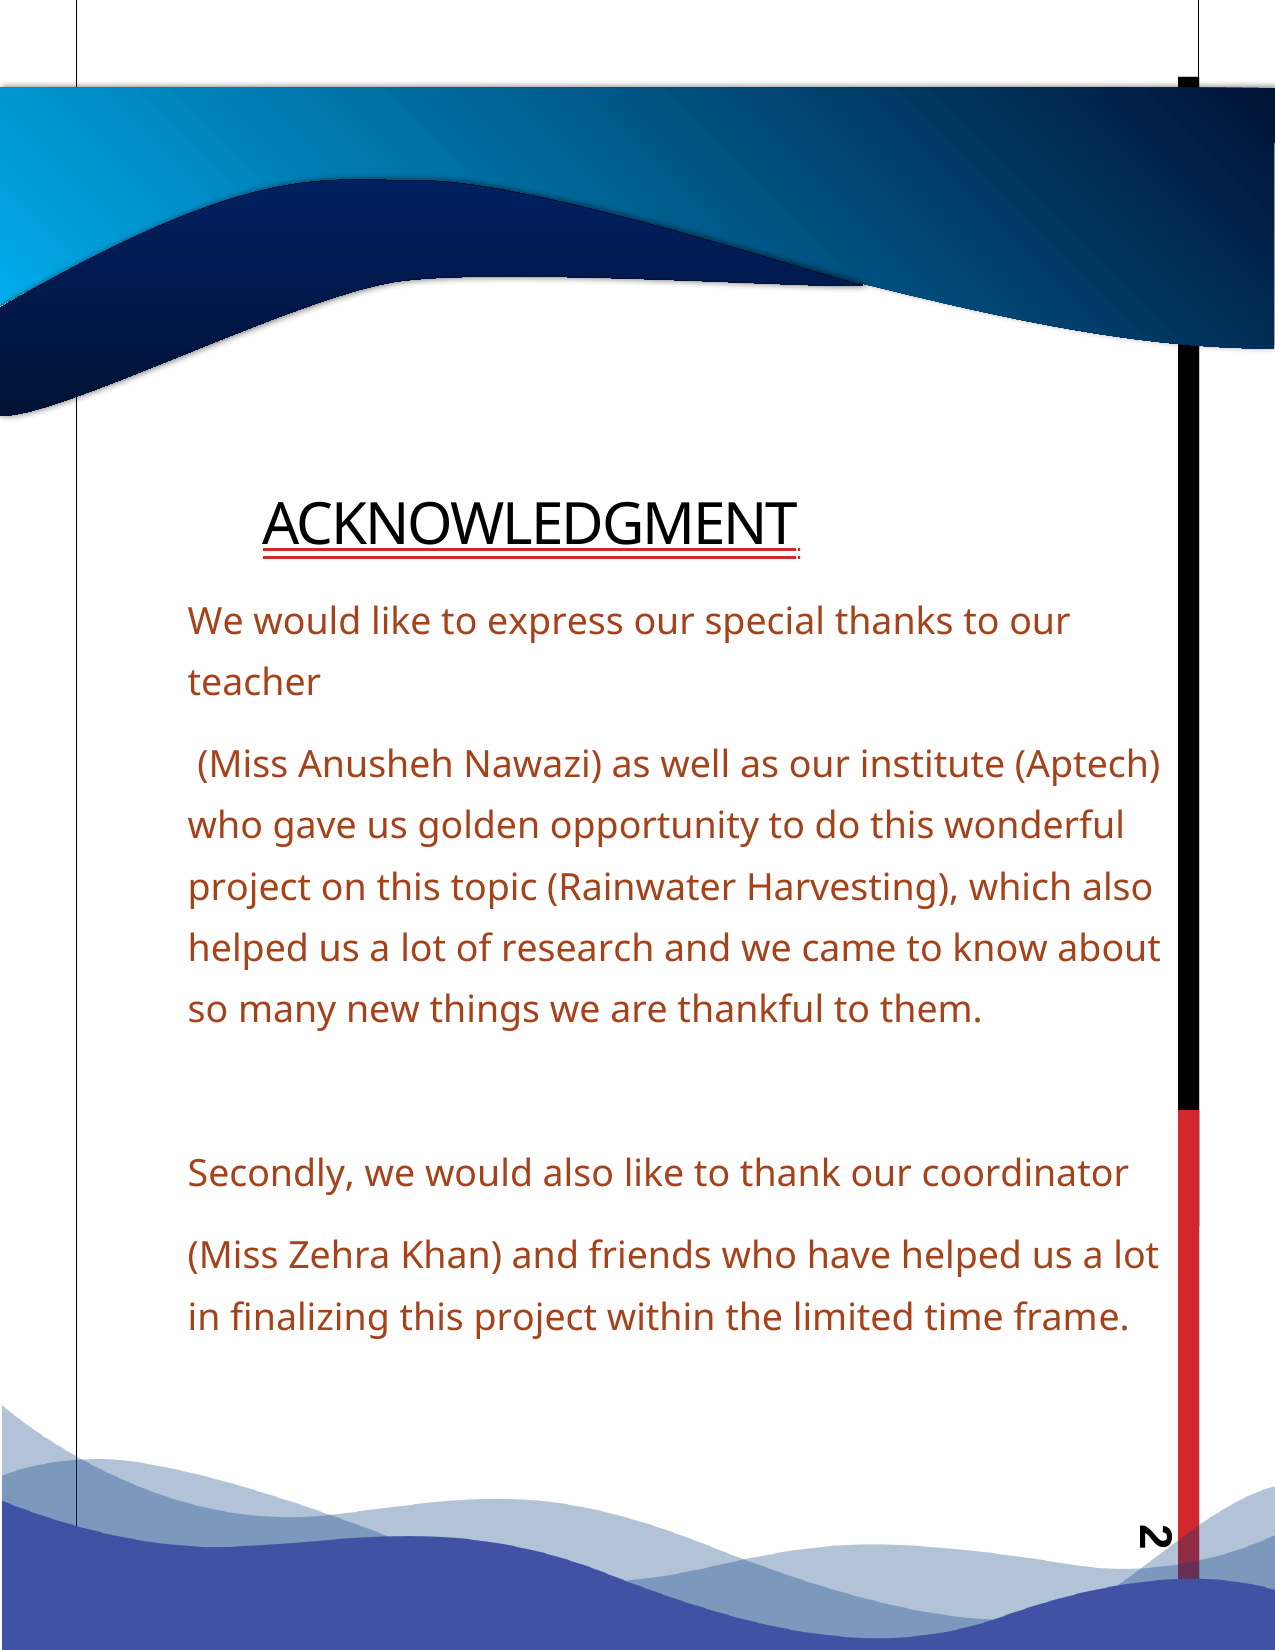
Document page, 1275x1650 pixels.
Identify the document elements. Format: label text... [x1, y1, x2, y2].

text (Miss Anusheh Nawazi) as well as our institute (Aptech) who gave us golden opportunity to do this wonderful project on this topic (Rainwater Harvesting), which also helped us a lot of research and we came to know about so many new things we are thankful to them. [187, 737, 1162, 1033]
text (Miss Zehra Khan) and friends who have helped us a lot in finalizing this project within the limited time frame. [187, 1229, 1162, 1341]
text ACKNOWLEDGMENT [112, 482, 1162, 561]
text We would like to express our special thanks to our teacher [187, 594, 1162, 706]
picture [2, 1401, 1275, 1650]
text Secondly, we would also like to thank our coordinator [187, 1147, 1162, 1198]
